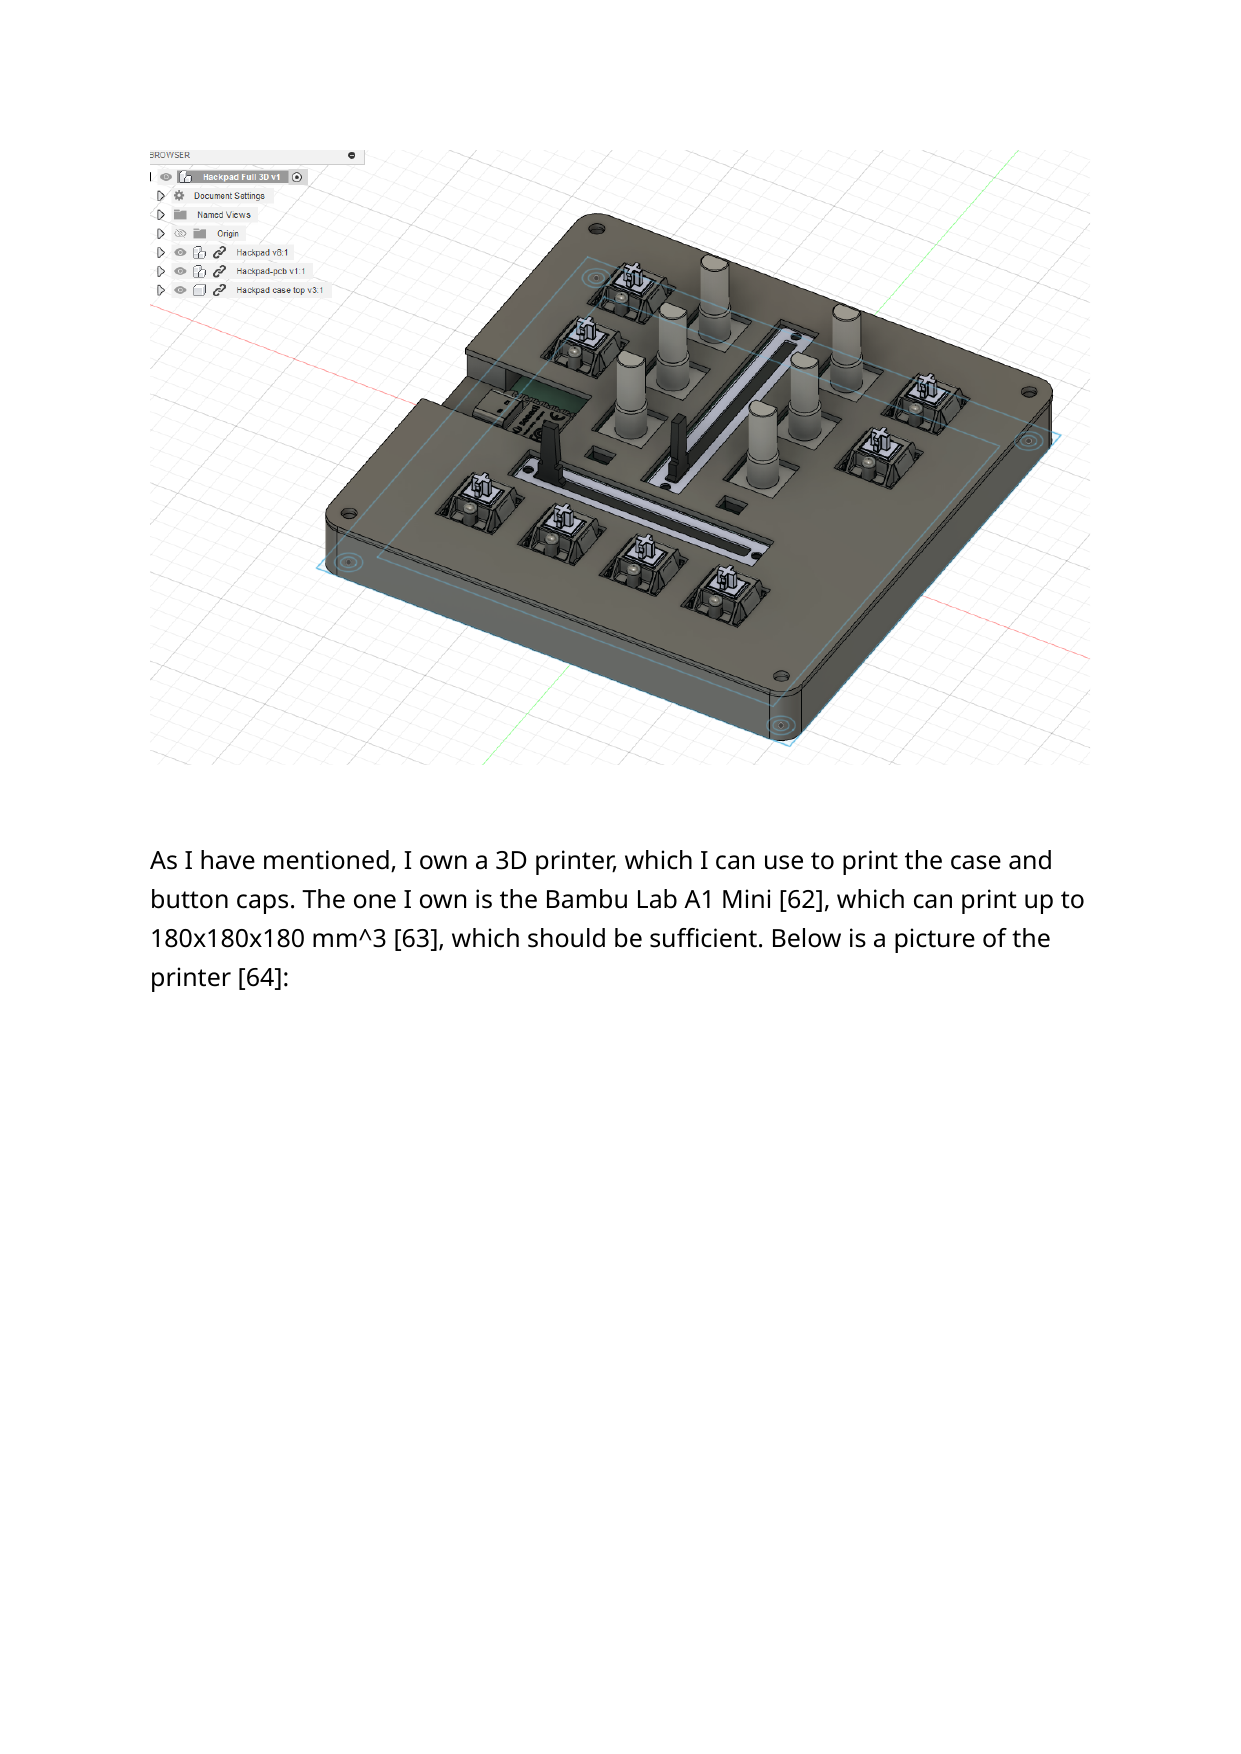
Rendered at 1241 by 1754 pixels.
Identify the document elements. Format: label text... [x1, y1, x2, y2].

text As I have mentioned, I own a 3D printer, which I can use to print the case and button caps. The one I own is the Bambu Lab A1 Mini [62], which can print up to 180x180x180 mm^3 [63], which should be sufficient. Below is a picture of the printer [64]: [150, 842, 1090, 994]
picture [150, 150, 1091, 765]
